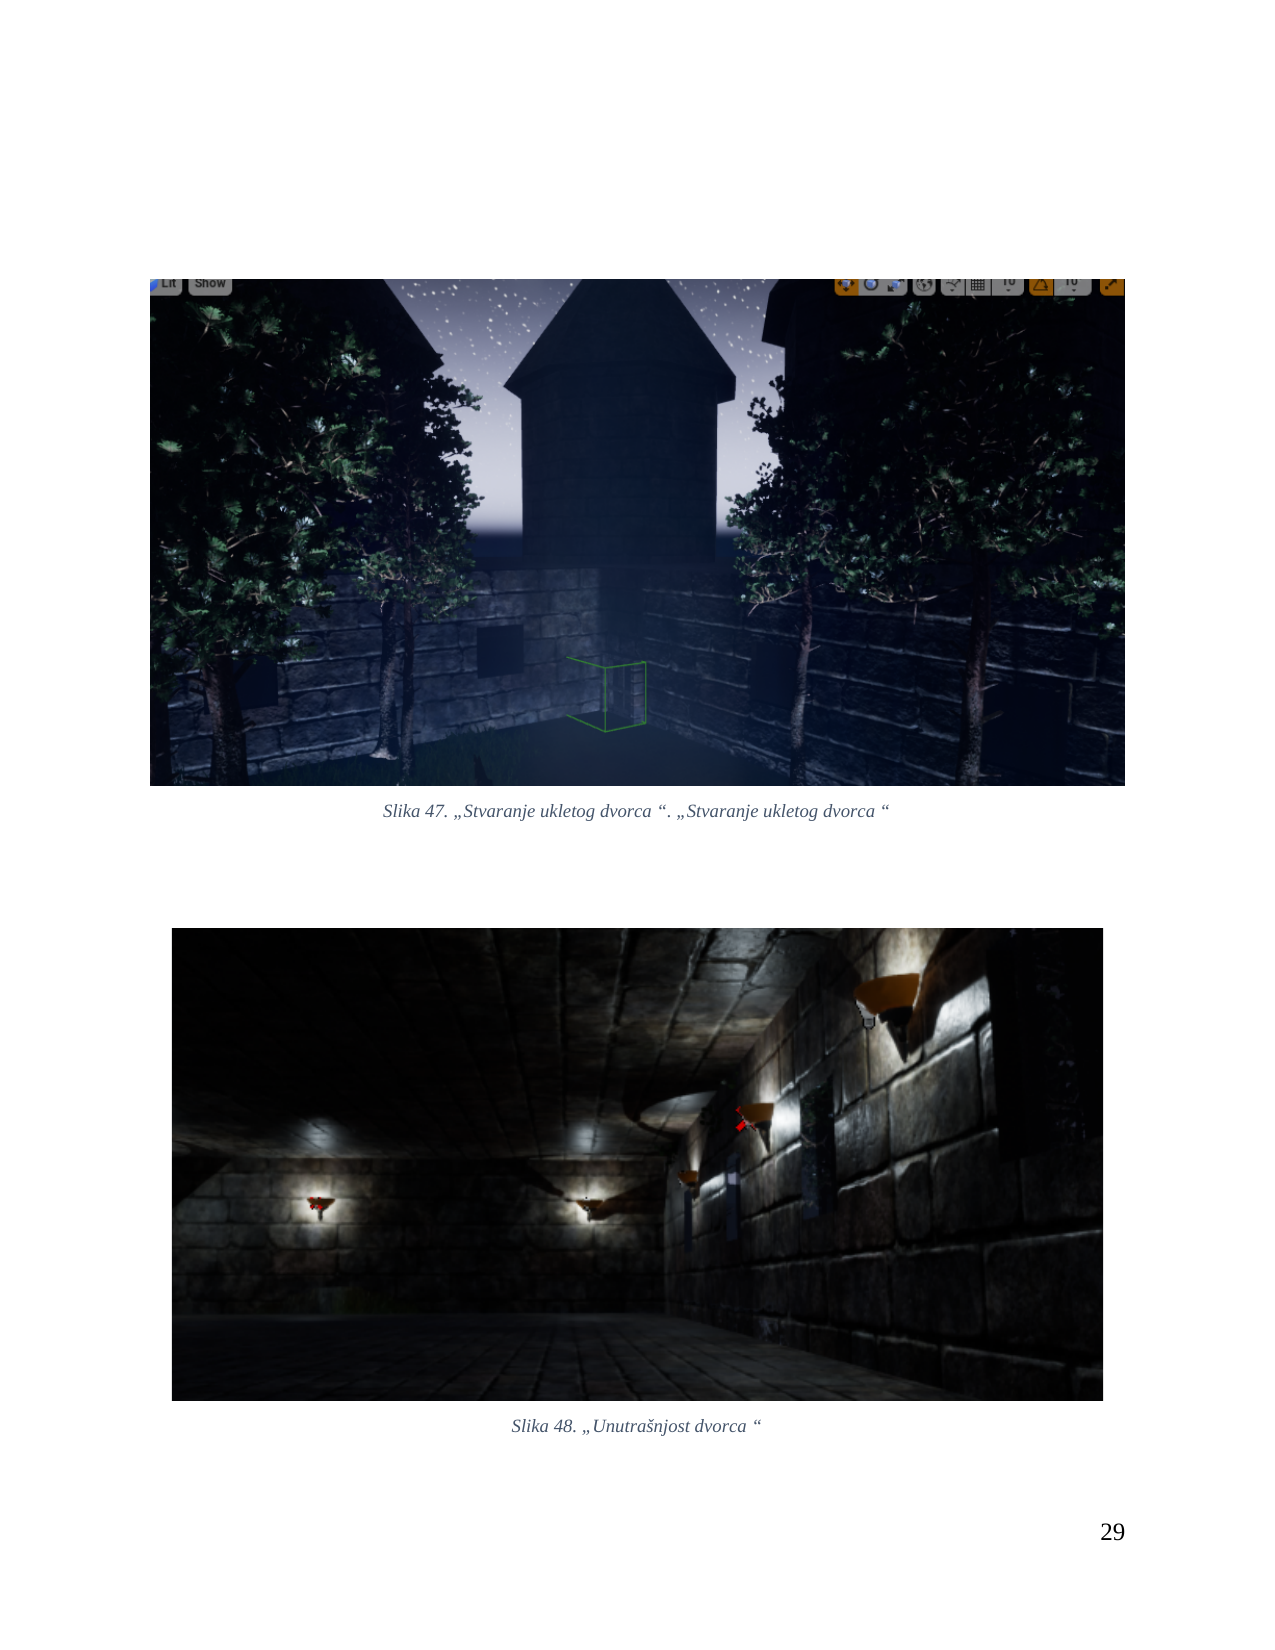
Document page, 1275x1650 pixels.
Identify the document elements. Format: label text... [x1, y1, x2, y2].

text Slika 47. „Stvaranje ukletog dvorca “. „Stvaranje ukletog dvorca “ [150, 800, 1125, 822]
text Slika 48. „Unutrašnjost dvorca “ [150, 1415, 1125, 1436]
picture [171, 928, 1104, 1401]
picture [150, 279, 1125, 786]
